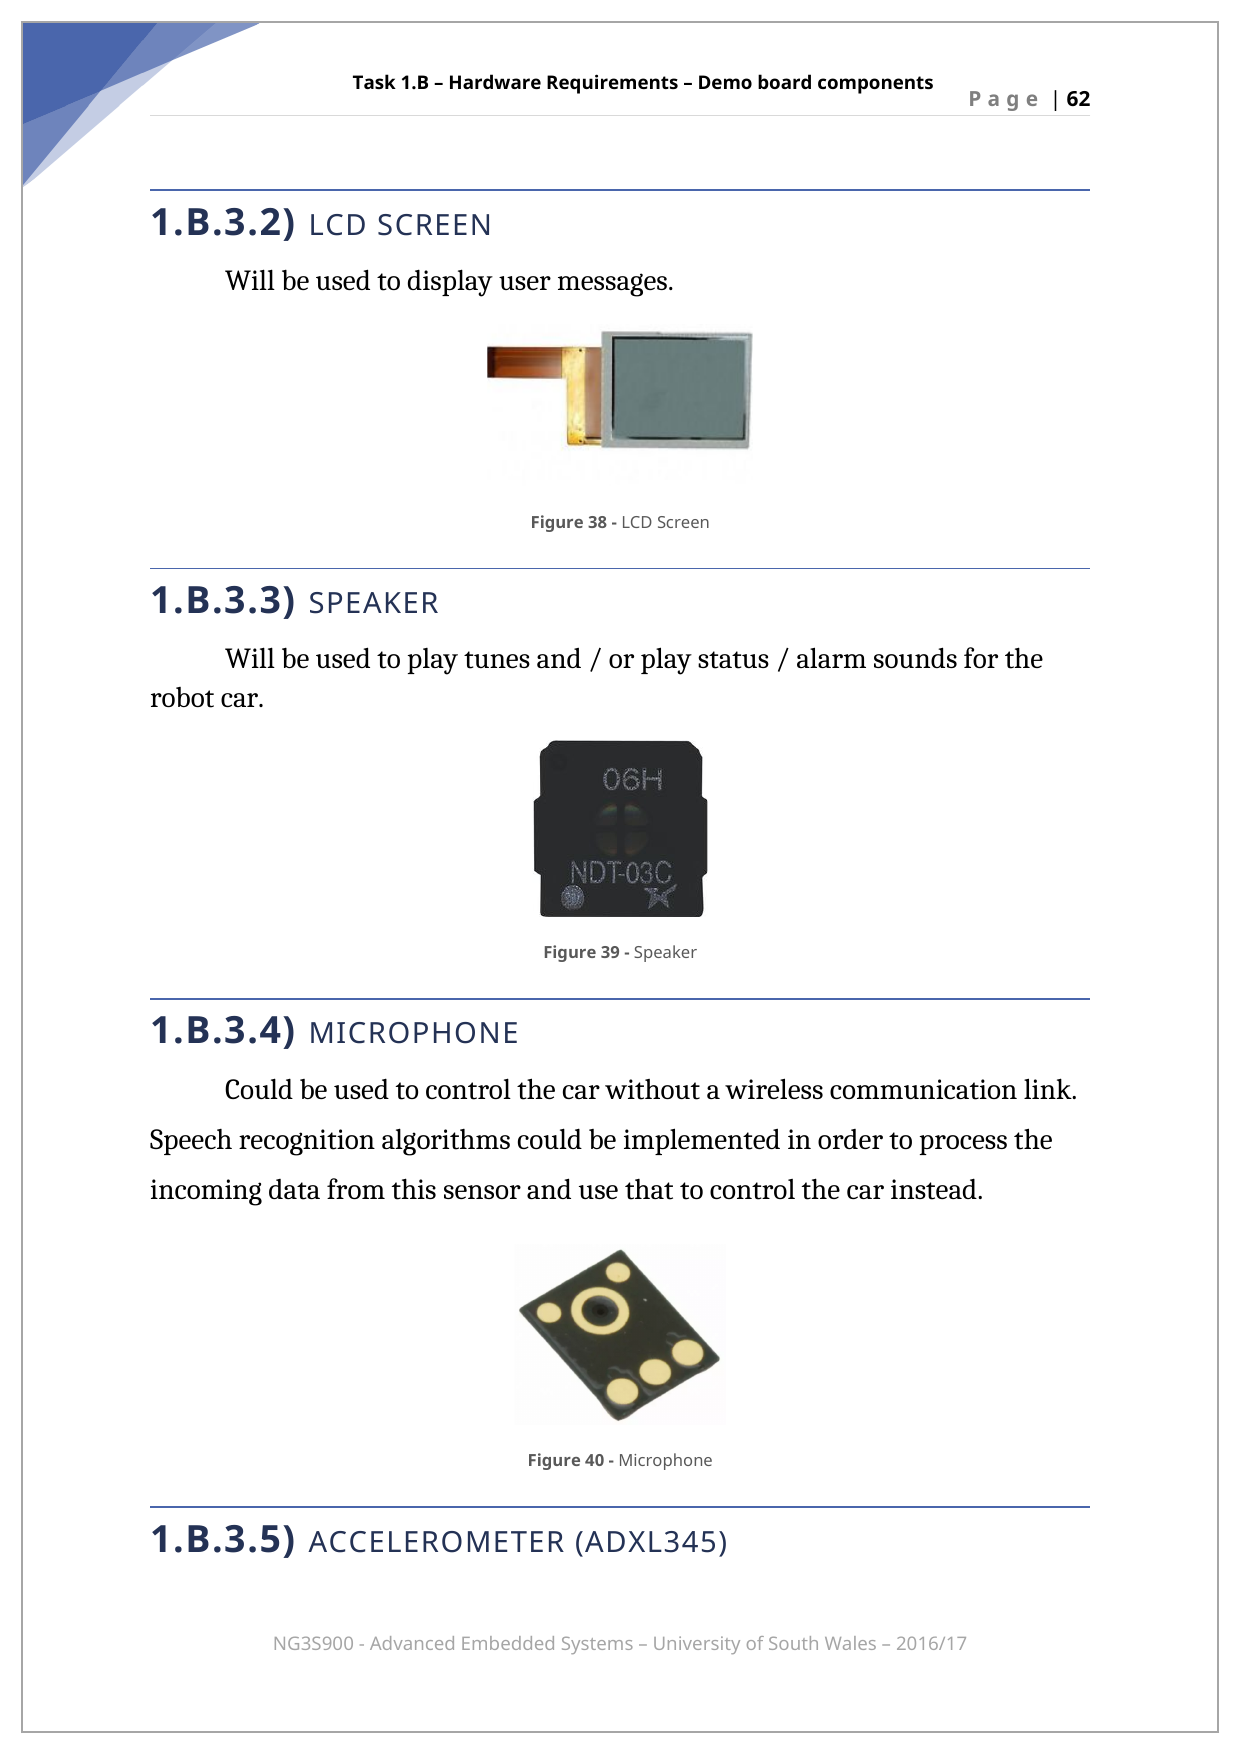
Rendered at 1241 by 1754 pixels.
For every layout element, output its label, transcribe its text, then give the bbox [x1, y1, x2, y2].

text Will be used to play tunes and / or play status / alarm sounds for the robot car. [150, 642, 1090, 714]
picture [23, 23, 264, 190]
picture [514, 1244, 726, 1425]
text Will be used to display user messages. [150, 264, 1090, 297]
text Could be used to control the car without a wireless communication link. Speech recognition algorithms could be implemented in order to process the incoming data from this sensor and use that to control the car instead. [150, 1073, 1090, 1207]
subtitle 1.B.3.3) Speaker [150, 569, 1090, 624]
subtitle 1.B.3.4) Microphone [150, 1000, 1090, 1055]
text Figure 38 - LCD Screen [150, 510, 1090, 533]
picture [532, 740, 708, 917]
text Figure 40 - Microphone [150, 1449, 1090, 1472]
subtitle 1.B.3.5) Accelerometer (ADXL345) [150, 1508, 1090, 1563]
text Figure 39 - Speaker [150, 941, 1090, 963]
subtitle 1.B.3.2) LCD Screen [150, 191, 1090, 246]
picture [487, 323, 753, 486]
